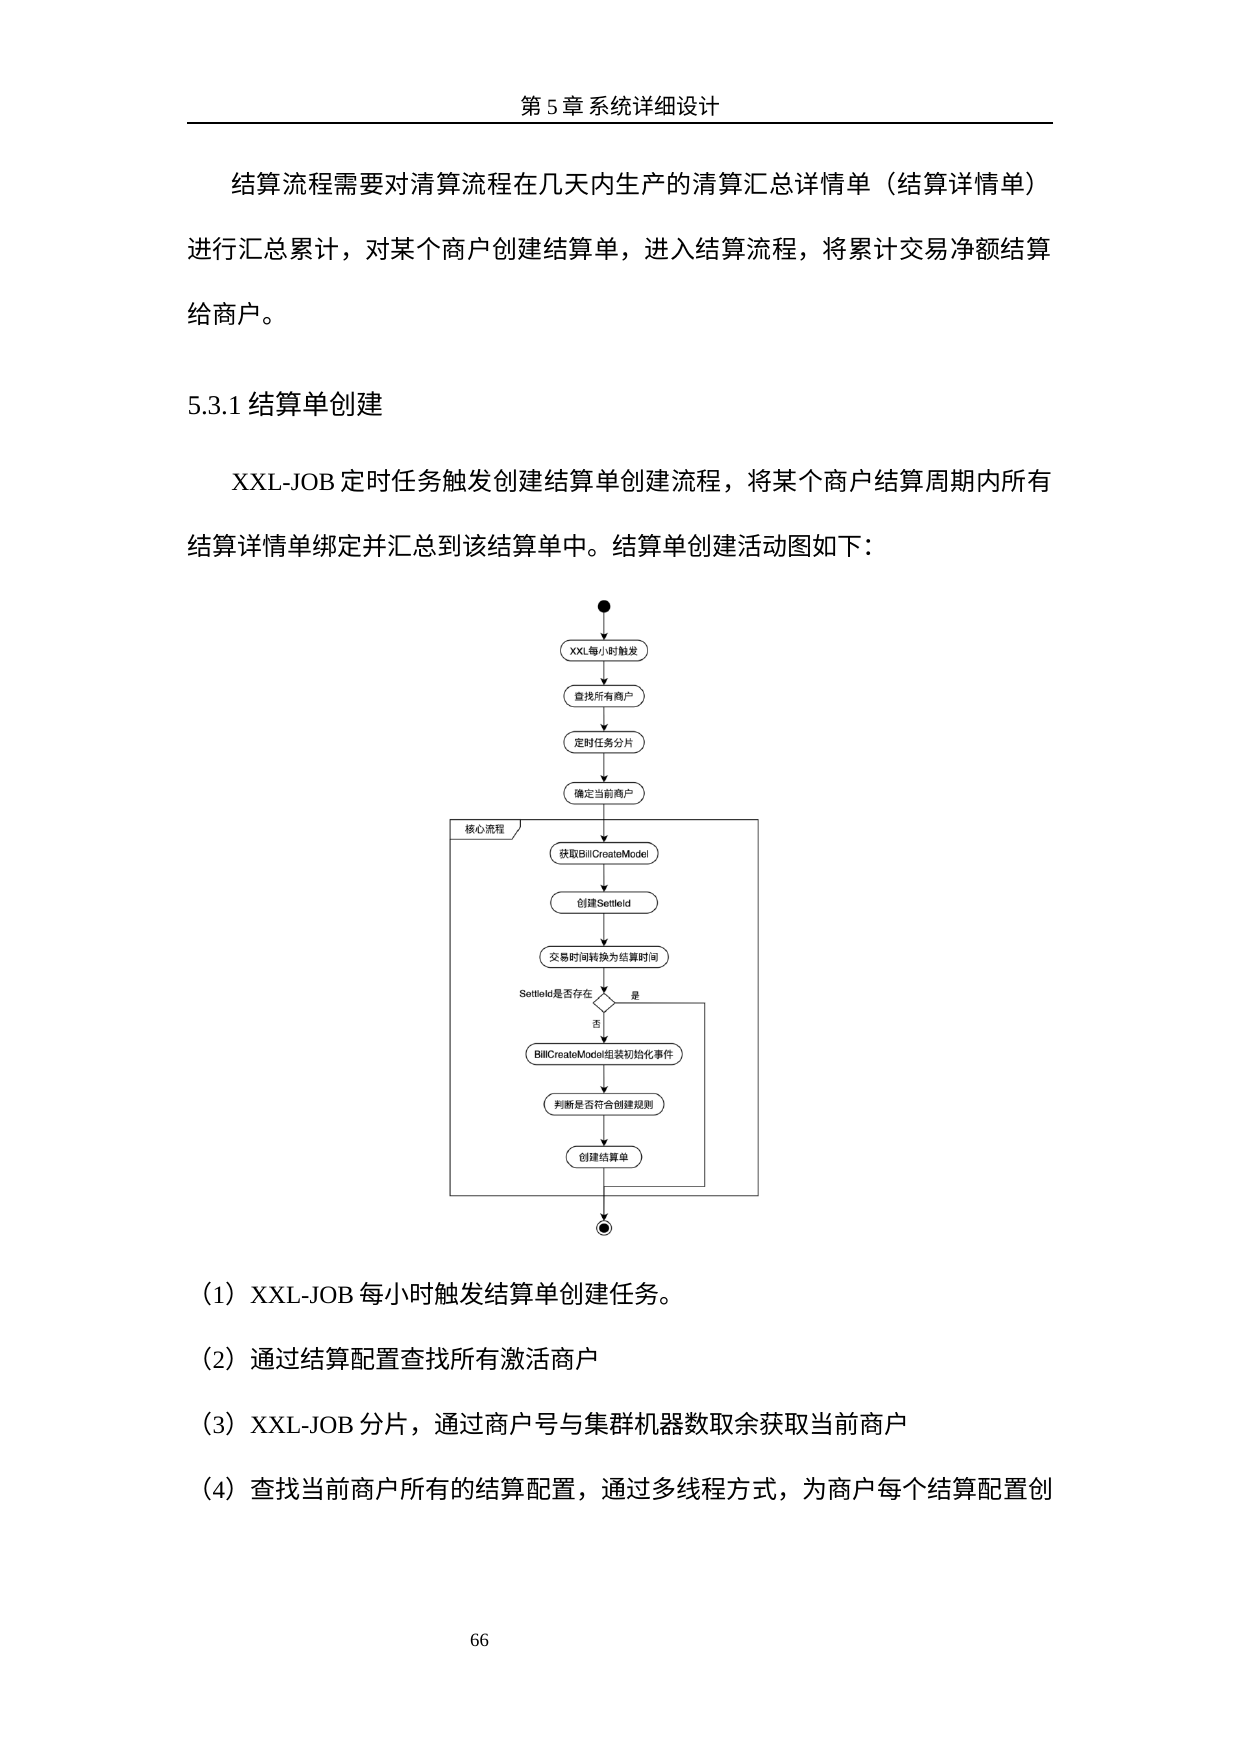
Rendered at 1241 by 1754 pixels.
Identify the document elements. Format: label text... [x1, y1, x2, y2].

list 通过结算配置查找所有激活商户 [187, 1325, 1053, 1390]
text 结算流程需要对清算流程在几天内生产的清算汇总详情单（结算详情单）进行汇总累计，对某个商户创建结算单，进入结算流程，将累计交易净额结算给商户。 [187, 150, 1053, 345]
text 5.3.1 结算单创建 [187, 370, 1053, 435]
picture [446, 590, 765, 1236]
text XXL-JOB定时任务触发创建结算单创建流程，将某个商户结算周期内所有结算详情单绑定并汇总到该结算单中。结算单创建活动图如下： [187, 447, 1053, 577]
list XXL-JOB分片，通过商户号与集群机器数取余获取当前商户 [187, 1390, 1053, 1455]
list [187, 1455, 1053, 1520]
